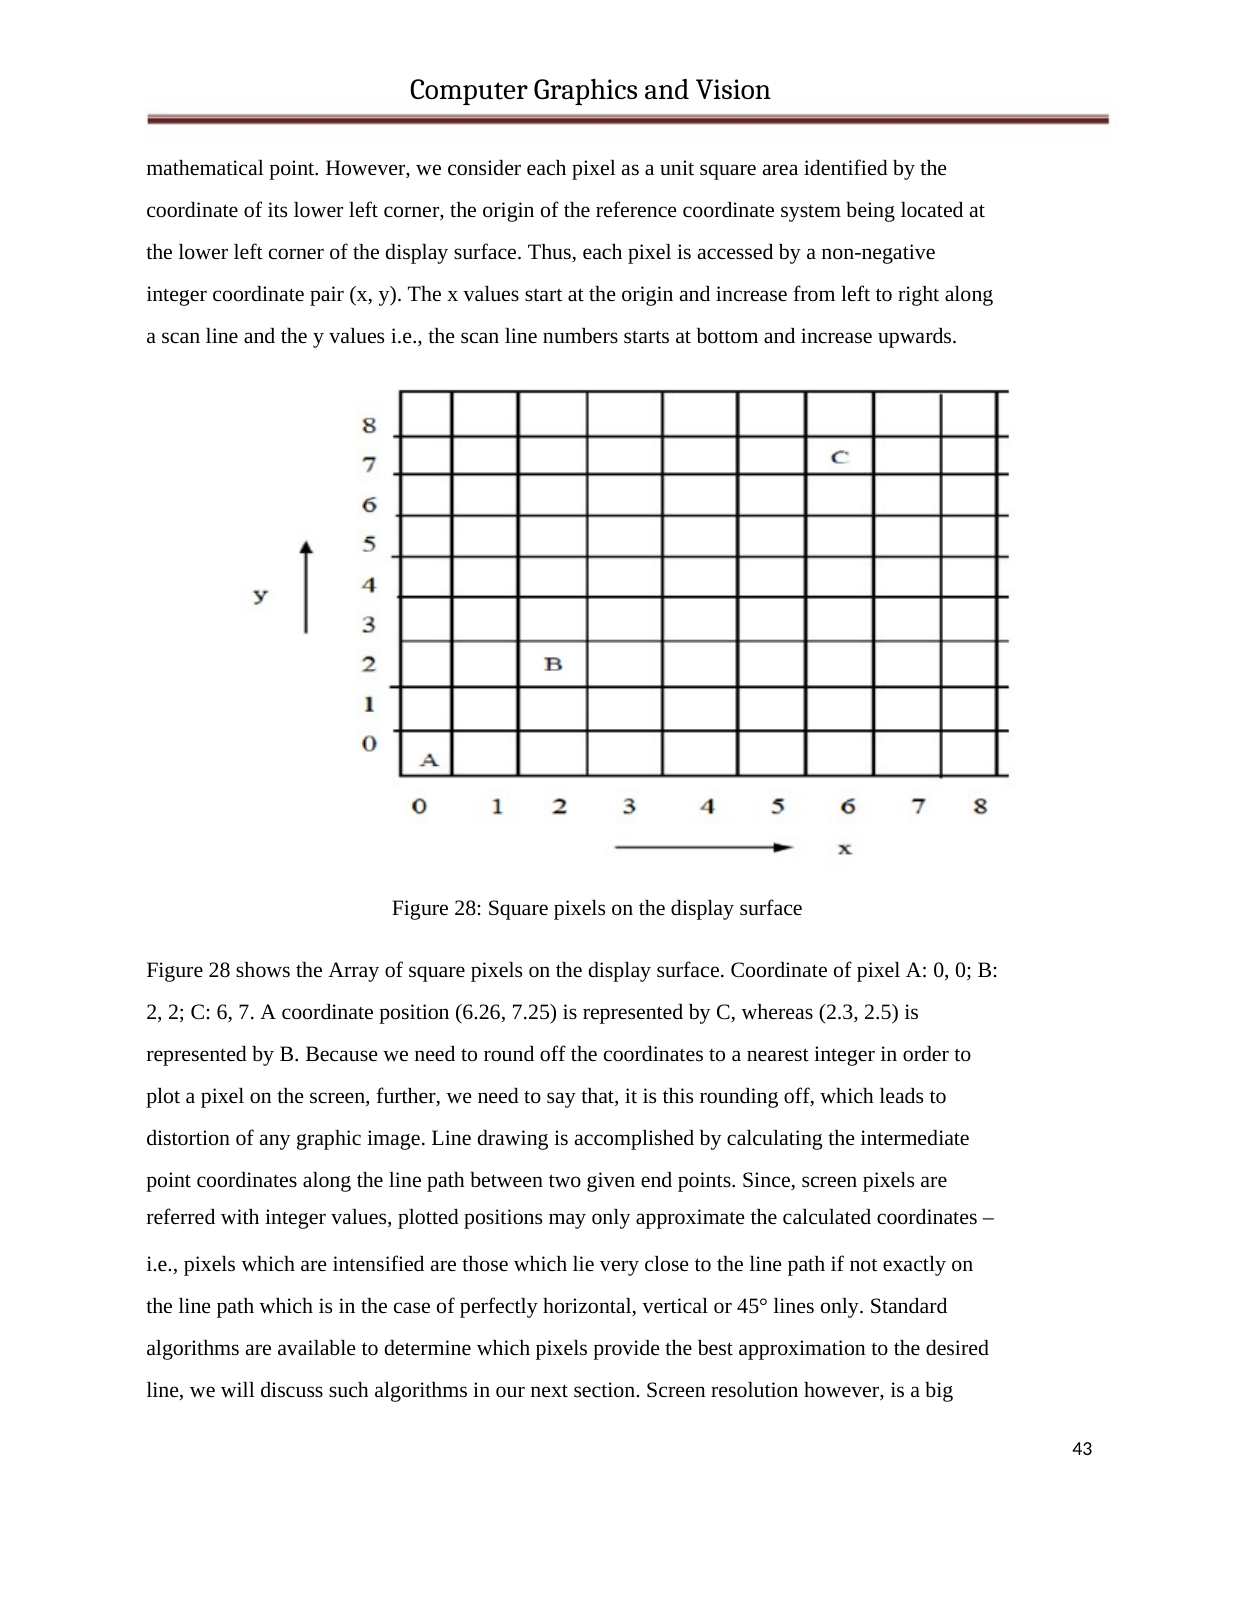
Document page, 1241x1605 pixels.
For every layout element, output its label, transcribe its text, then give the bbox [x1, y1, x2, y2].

text 43 [1072, 1436, 1168, 1461]
text line, we will discuss such algorithms in our next section. Screen resolution however, is a big [146, 1377, 1167, 1402]
text Figure 28: Square pixels on the display surface [392, 895, 921, 920]
picture [4, 1, 1241, 1605]
text algorithms are available to determine which pixels provide the best approximation to the desired [146, 1335, 1167, 1360]
text the line path which is in the case of perfectly horizontal, vertical or 45° lines only. Standard [146, 1293, 1167, 1318]
text 2, 2; C: 6, 7. A coordinate position (6.26, 7.25) is represented by C, whereas (2.3, 2.5) is [146, 999, 1167, 1024]
text the lower left corner of the display surface. Thus, each pixel is accessed by a non-negative [146, 239, 1167, 264]
text a scan line and the y values i.e., the scan line numbers starts at bottom and increase upwards. [146, 323, 1122, 348]
text integer coordinate pair (x, y). The x values start at the origin and increase from left to right along [146, 281, 1167, 306]
text represented by B. Because we need to round off the coordinates to a nearest integer in order to [146, 1041, 1167, 1066]
text referred with integer values, plotted positions may only approximate the calculated coordinates – [146, 1204, 1167, 1229]
text mathematical point. However, we consider each pixel as a unit square area identified by the [146, 155, 1167, 180]
text distortion of any graphic image. Line drawing is accomplished by calculating the intermediate [146, 1125, 1167, 1150]
text Figure 28 shows the Array of square pixels on the display surface. Coordinate of pixel A: 0, 0; B: [146, 957, 1167, 982]
text coordinate of its lower left corner, the origin of the reference coordinate system being located at [146, 197, 1167, 222]
text Computer Graphics and Vision [410, 73, 903, 107]
text i.e., pixels which are intensified are those which lie very close to the line path if not exactly on [146, 1251, 1166, 1276]
text point coordinates along the line path between two given end points. Since, screen pixels are [146, 1167, 1167, 1192]
text plot a pixel on the screen, further, we need to say that, it is this rounding off, which leads to [146, 1083, 1167, 1108]
